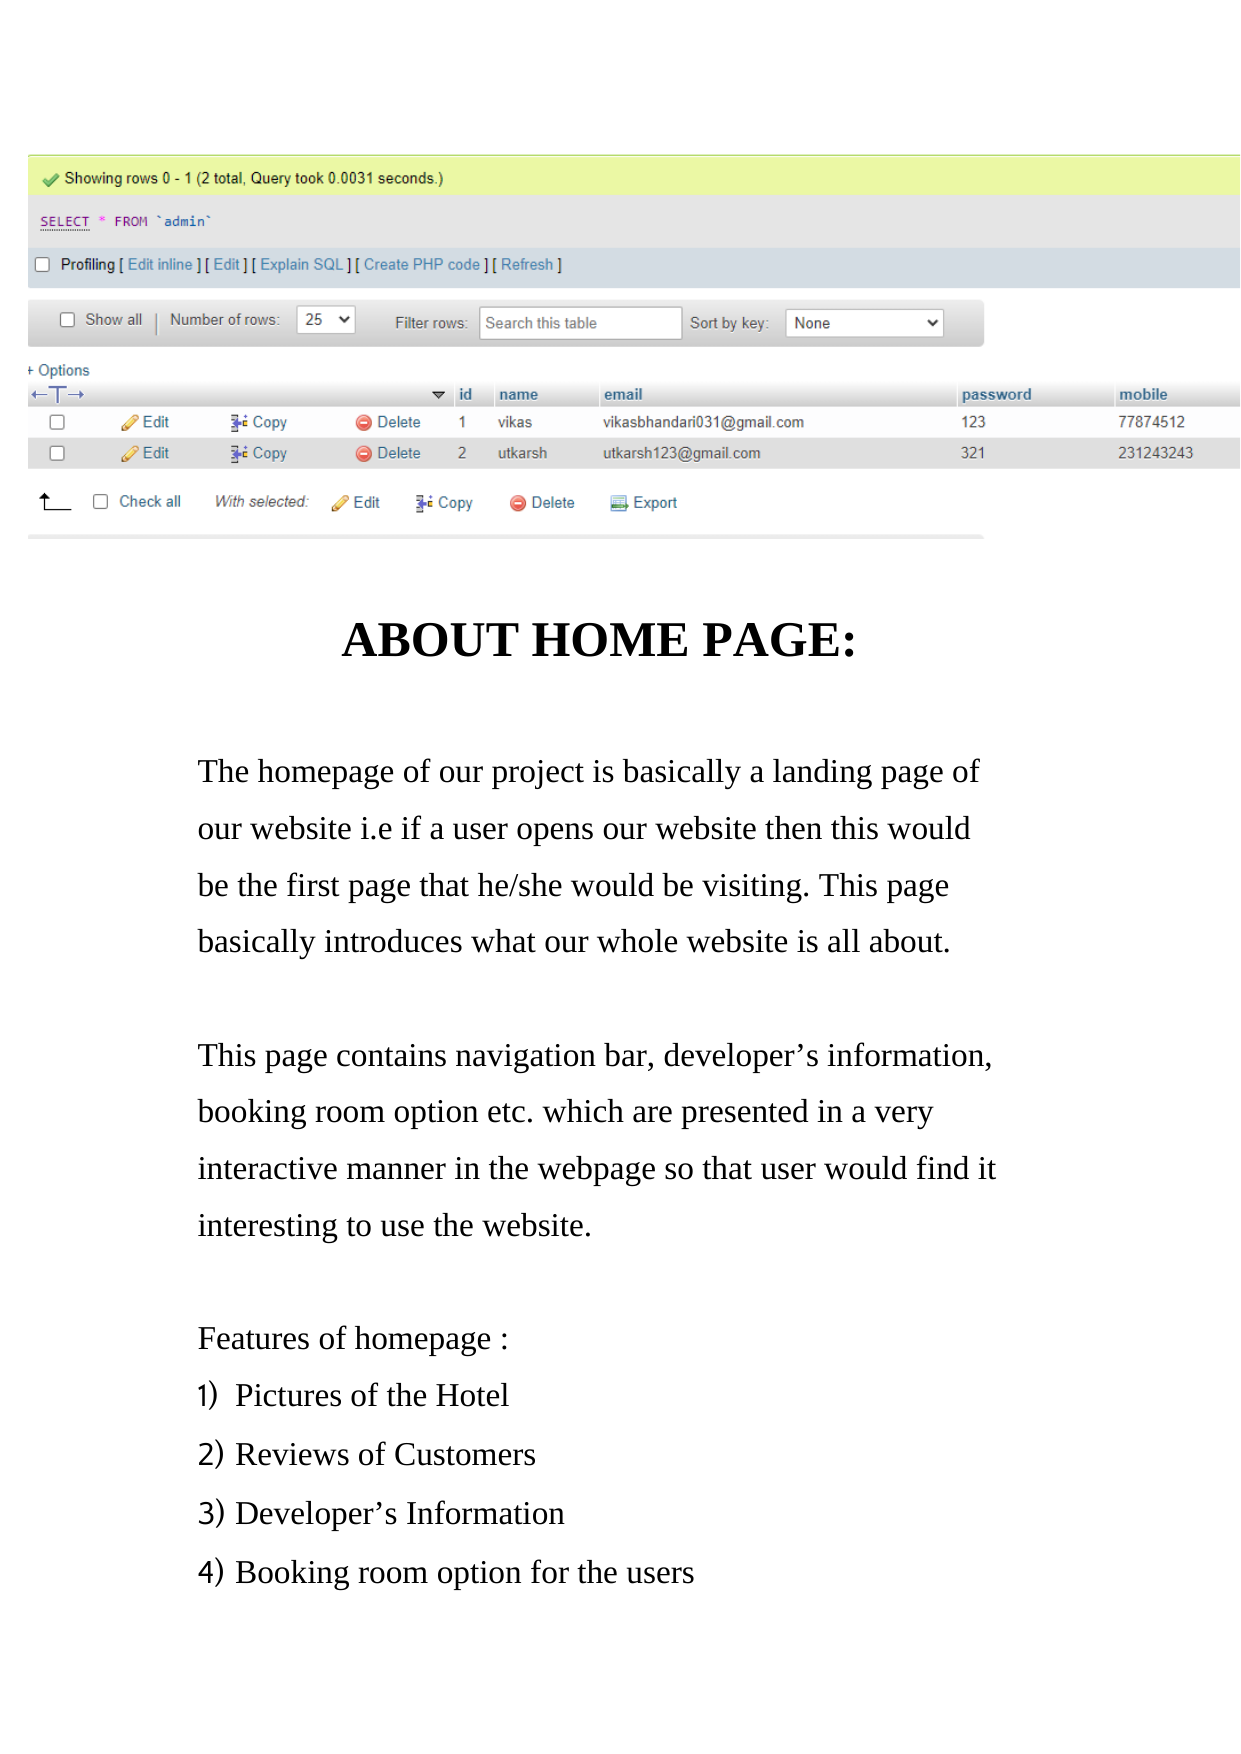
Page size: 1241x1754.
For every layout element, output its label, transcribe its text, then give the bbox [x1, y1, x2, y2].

text This page contains navigation bar, developer’s information, booking room option etc. which are presented in a very interactive manner in the webpage so that user would find it [197, 1035, 1002, 1187]
text ABOUT HOME PAGE: [197, 610, 1002, 667]
list Booking room option for the users [197, 1552, 1002, 1592]
list Reviews of Customers [197, 1434, 1002, 1474]
list Developer’s Information [197, 1493, 1002, 1533]
text Features of homepage : [197, 1318, 1002, 1357]
text interesting to use the website. [197, 1205, 1002, 1243]
list Pictures of the Hotel [197, 1375, 1002, 1415]
text The homepage of our project is basically a landing page of our website i.e if a user opens our website then this would be the first page that he/she would be visiting. This page basically introduces what our whole website is all about. [197, 752, 1002, 960]
picture [28, 150, 1241, 539]
